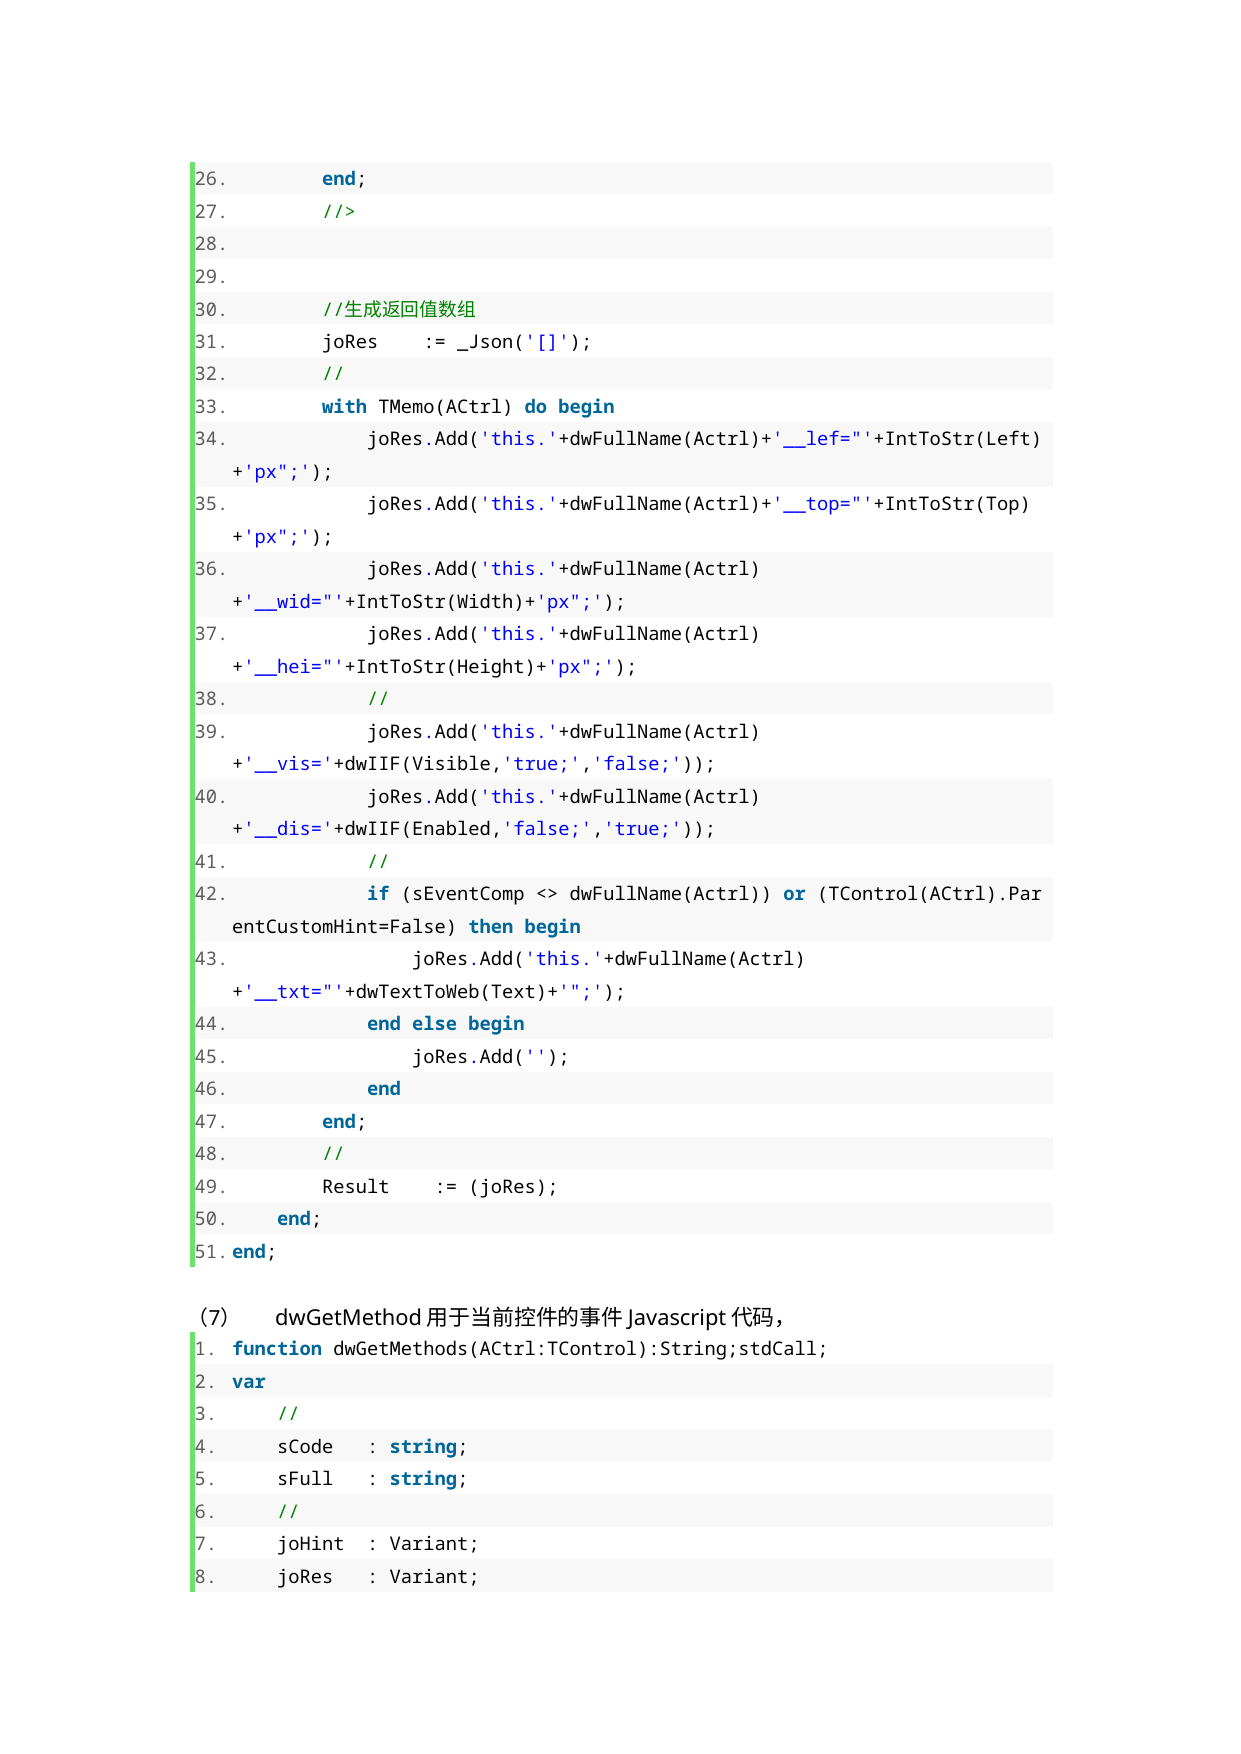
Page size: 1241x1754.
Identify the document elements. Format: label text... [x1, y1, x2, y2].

list sCode : string; [195, 1429, 1053, 1462]
list // [195, 1137, 1053, 1169]
list // [195, 1397, 1053, 1429]
list if (sEventComp <> dwFullName(Actrl)) or (TControl(ACtrl).ParentCustomHint=False) then begin [195, 877, 1053, 942]
list end else begin [195, 1007, 1053, 1039]
list joRes.Add('this.'+dwFullName(Actrl)+'__hei="'+IntToStr(Height)+'px";'); [195, 617, 1053, 682]
list joRes.Add('this.'+dwFullName(Actrl)+'__dis='+dwIIF(Enabled,'false;','true;')); [195, 779, 1053, 844]
list //生成返回值数组 [195, 292, 1053, 324]
list with TMemo(ACtrl) do begin [195, 389, 1053, 422]
list joRes : Variant; [195, 1559, 1053, 1592]
list joRes.Add('this.'+dwFullName(Actrl)+'__vis='+dwIIF(Visible,'true;','false;')); [195, 714, 1053, 779]
list end; [195, 1234, 1053, 1267]
list // [195, 357, 1053, 389]
list end; [195, 1202, 1053, 1234]
list joRes := _Json('[]'); [195, 324, 1053, 357]
list end; [195, 162, 1053, 194]
list //> [195, 194, 1053, 227]
list Result := (joRes); [195, 1169, 1053, 1202]
list joHint : Variant; [195, 1527, 1053, 1559]
list joRes.Add('this.'+dwFullName(Actrl)+'__wid="'+IntToStr(Width)+'px";'); [195, 552, 1053, 617]
list // [195, 844, 1053, 877]
list // [195, 1494, 1053, 1527]
list joRes.Add('this.'+dwFullName(Actrl)+'__lef="'+IntToStr(Left)+'px";'); [195, 422, 1053, 487]
list joRes.Add('this.'+dwFullName(Actrl)+'__txt="'+dwTextToWeb(Text)+'";'); [195, 942, 1053, 1007]
list // [195, 682, 1053, 714]
list joRes.Add('this.'+dwFullName(Actrl)+'__top="'+IntToStr(Top)+'px";'); [195, 487, 1053, 552]
list var [195, 1364, 1053, 1397]
list sFull : string; [195, 1462, 1053, 1494]
list function dwGetMethods(ACtrl:TControl):String;stdCall; [195, 1332, 1053, 1364]
list dwGetMethod用于当前控件的事件Javascript代码， [187, 1299, 1053, 1332]
list end; [195, 1104, 1053, 1137]
list joRes.Add(''); [195, 1039, 1053, 1072]
list end [195, 1072, 1053, 1104]
